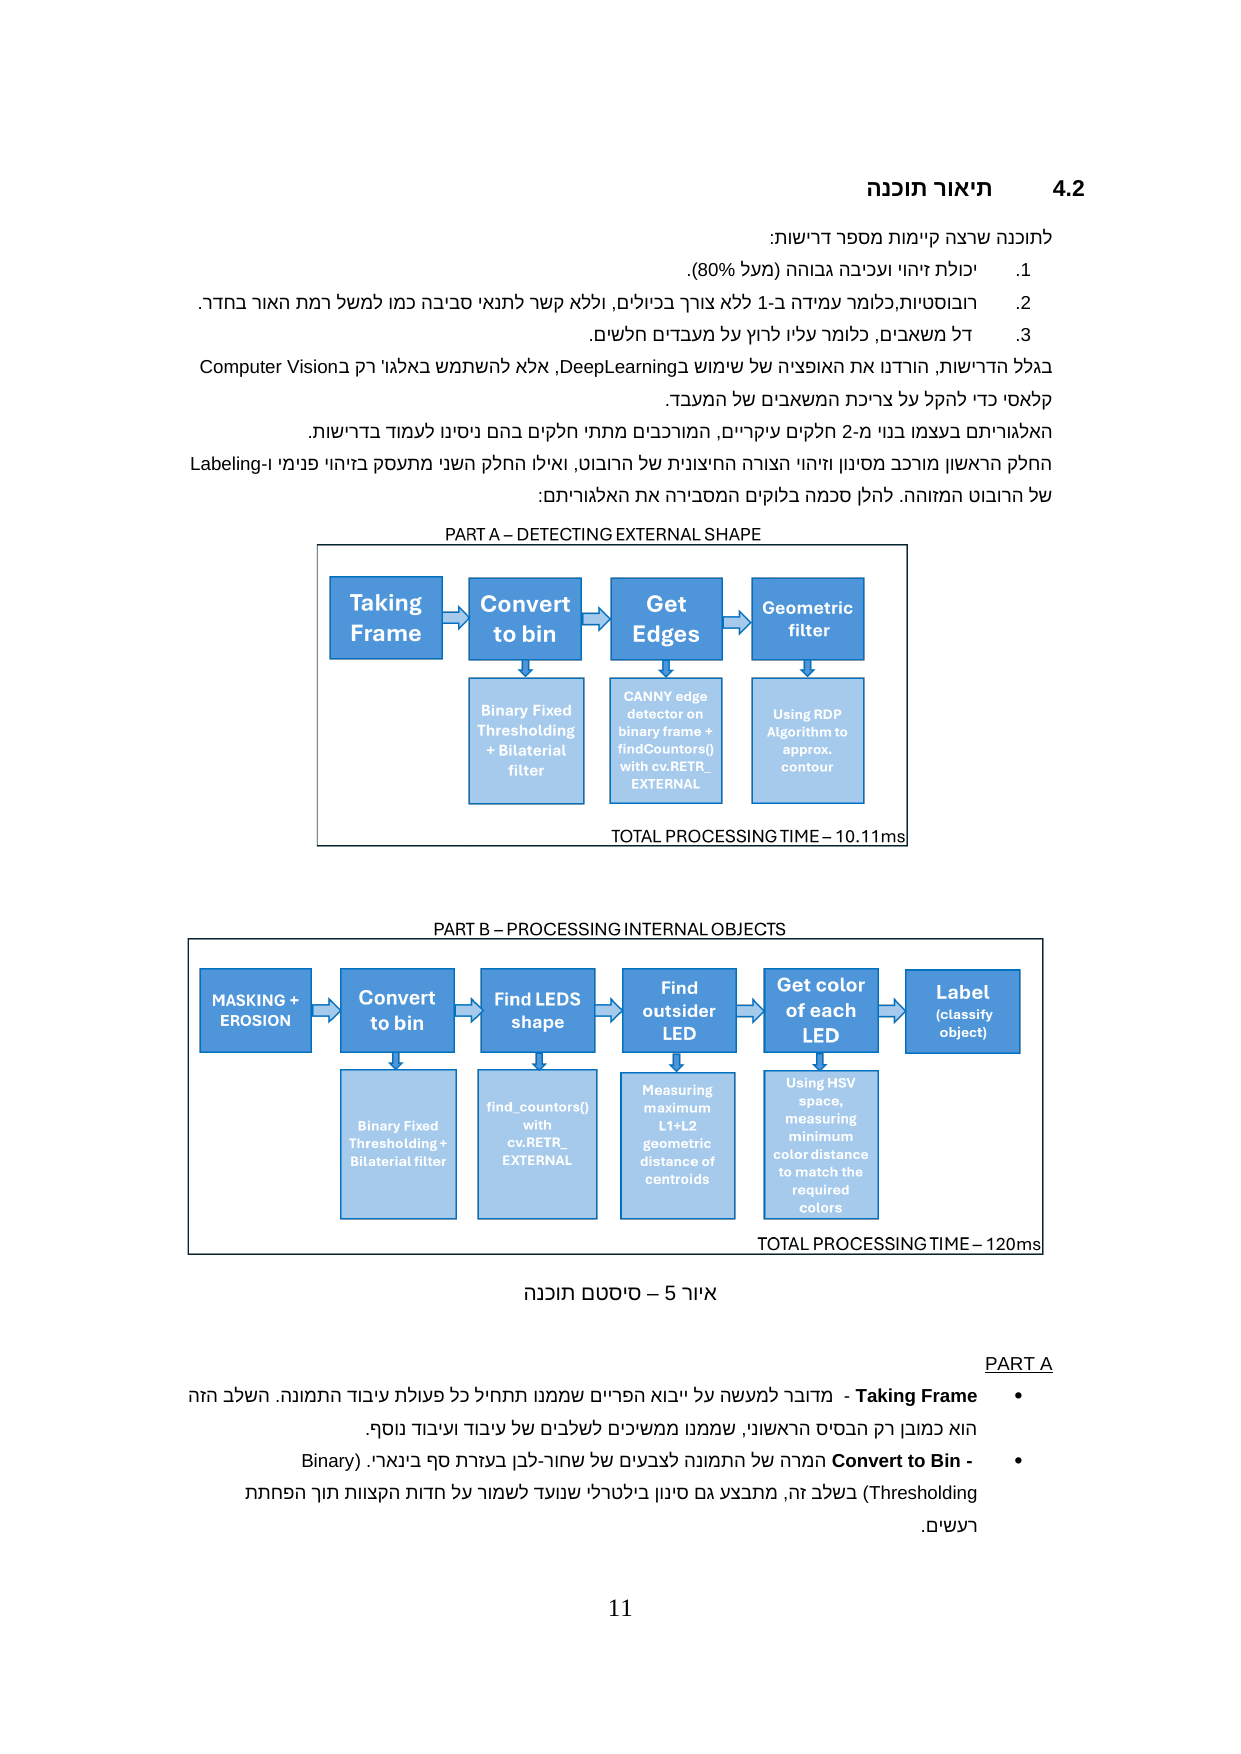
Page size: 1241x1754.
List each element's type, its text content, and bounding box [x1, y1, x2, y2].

picture [190, 940, 1041, 1253]
list רובוסטיות,כלומר עמידה ב-1 ללא צורך בכיולים, וללא קשר לתנאי סביבה כמו למשל רמת האור בחדר. [187, 292, 1015, 313]
picture [316, 517, 924, 859]
picture [316, 546, 906, 844]
text לתוכנה שרצה קיימות מספר דרישות: [187, 227, 1053, 248]
text בגלל הדרישות, הורדנו את האופציה של שימוש בDeepLearning, אלא להשתמש באלגו' רק בComputer Vision קלאסי כדי להקל על צריכת המשאבים של המעבד. האלגוריתם בעצמו בנוי מ-2 חלקים עיקריים, המורכבים מתתי חלקים בהם ניסינו לעמוד בדרישות. החלק הראשון מורכב מסינון וזיהוי הצורה החיצונית של הרובוט, ואילו החלק השני מתעסק בזיהוי פנימי ו-Labeling של הרובוט המזוהה. להלן סכמה בלוקים המסבירה את האלגוריתם: [187, 356, 1053, 507]
text איור 5 – סיסטם תוכנה [187, 1281, 1053, 1305]
list יכולת זיהוי ועכיבה גבוהה (מעל 80%). [187, 259, 1015, 281]
subtitle תיאור תוכנה [187, 175, 1053, 201]
picture [187, 912, 1053, 1267]
list Taking Frame - מדובר למעשה על ייבוא הפריים שממנו תתחיל כל פעולת עיבוד התמונה. השלב הזה הוא כמובן רק הבסיס הראשוני, שממנו ממשיכים לשלבים של עיבוד ועיבוד נוסף. [187, 1385, 1015, 1439]
list - Convert to Bin המרה של התמונה לצבעים של שחור-לבן בעזרת סף בינארי. (Binary Thresholding) בשלב זה, מתבצע גם סינון בילטרלי שנועד לשמור על חדות הקצוות תוך הפחתת רעשים. [187, 1450, 1015, 1536]
text PART A [187, 1353, 1053, 1374]
list דל משאבים, כלומר עליו לרוץ על מעבדים חלשים. [187, 324, 1015, 345]
